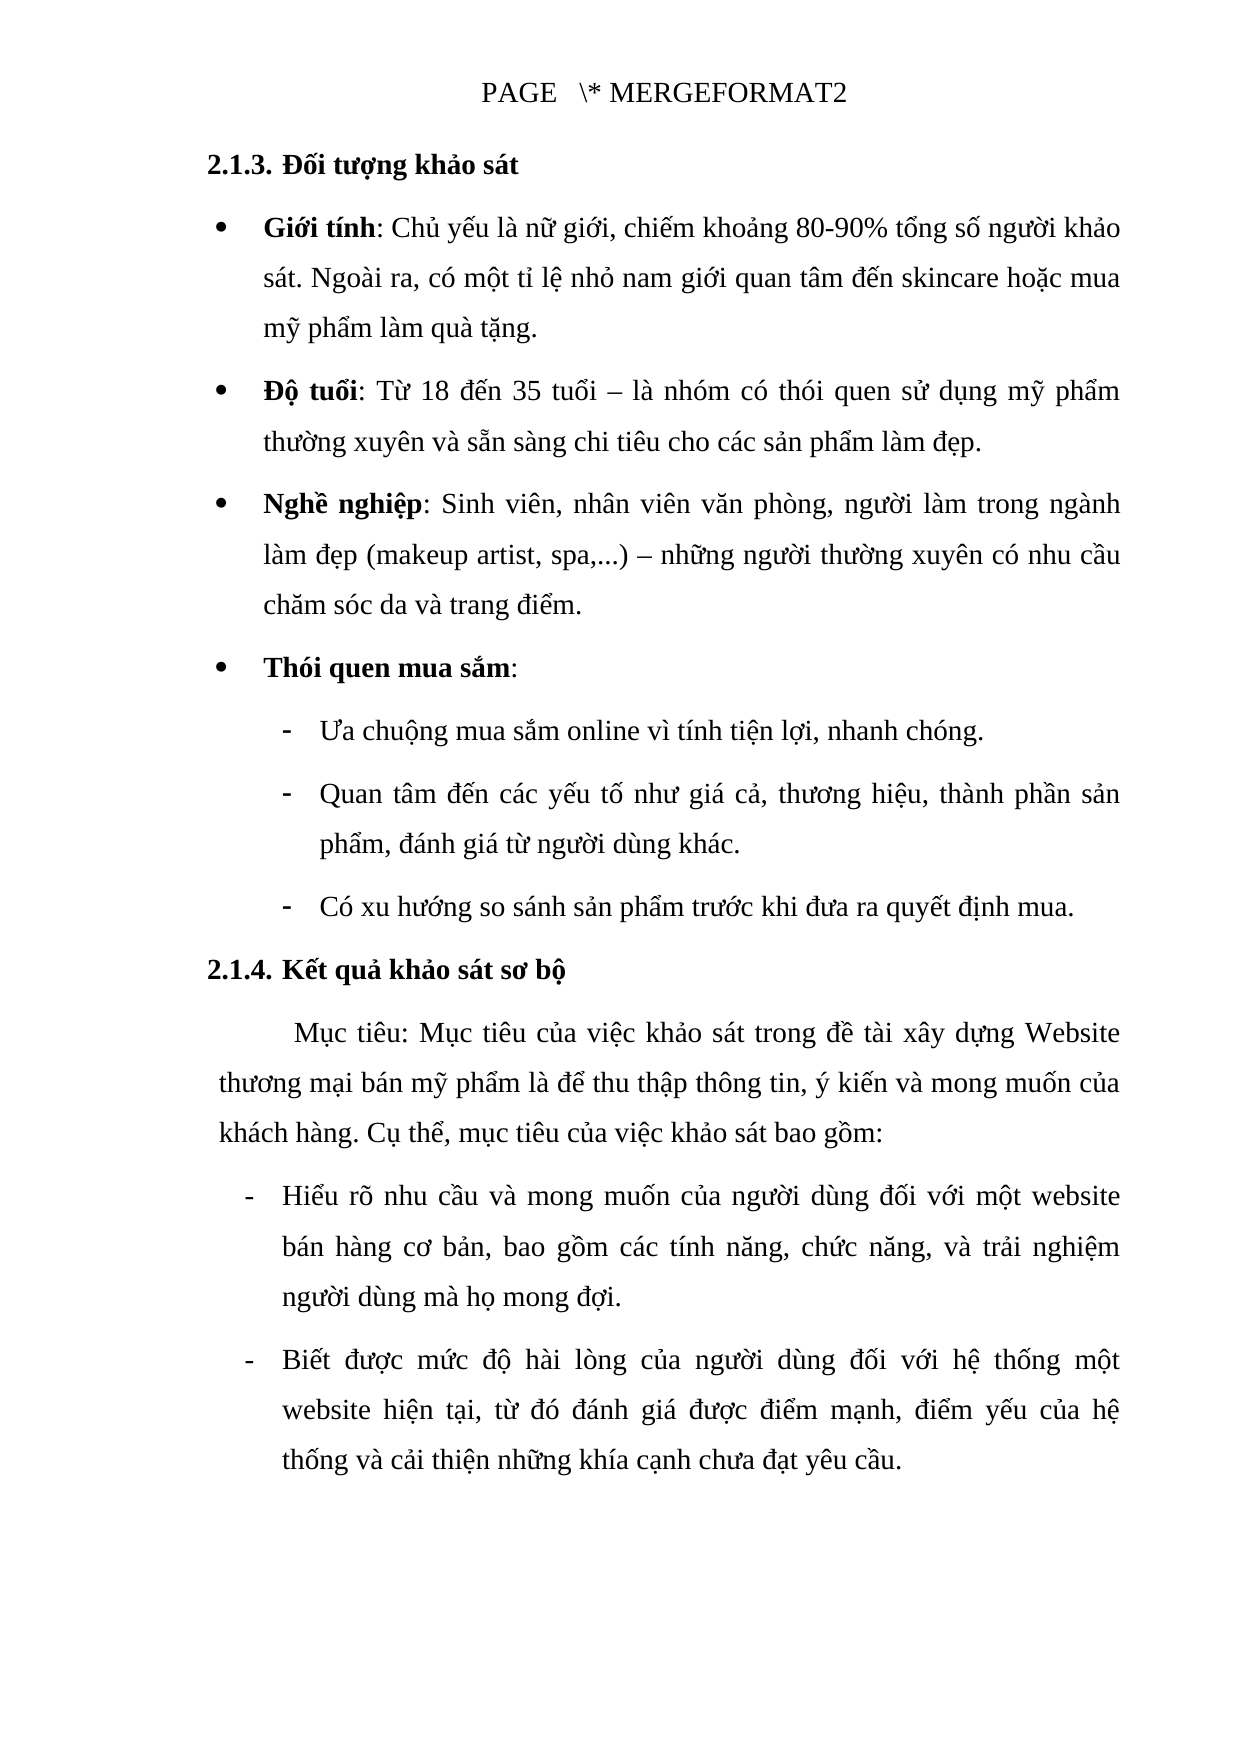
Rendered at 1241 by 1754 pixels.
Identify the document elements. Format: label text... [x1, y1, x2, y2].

text Mục tiêu: Mục tiêu của việc khảo sát trong đề tài xây dựng Website thương mại bán mỹ phẩm là để thu thập thông tin, ý kiến và mong muốn của khách hàng. Cụ thể, mục tiêu của việc khảo sát bao gồm: [218, 1015, 1122, 1149]
list Quan tâm đến các yếu tố như giá cả, thương hiệu, thành phần sản phẩm, đánh giá từ người dùng khác. [282, 776, 1122, 860]
subtitle Đối tượng khảo sát [207, 147, 1122, 181]
list Biết được mức độ hài lòng của người dùng đối với hệ thống một website hiện tại, từ đó đánh giá được điểm mạnh, điểm yếu của hệ thống và cải thiện những khía cạnh chưa đạt yêu cầu. [244, 1342, 1122, 1476]
list Thói quen mua sắm: [216, 650, 1122, 684]
list Nghề nghiệp: Sinh viên, nhân viên văn phòng, người làm trong ngành làm đẹp (makeup artist, spa,...) – những người thường xuyên có nhu cầu chăm sóc da và trang điểm. [216, 487, 1122, 621]
subtitle Kết quả khảo sát sơ bộ [207, 952, 1122, 986]
list Có xu hướng so sánh sản phẩm trước khi đưa ra quyết định mua. [282, 889, 1122, 923]
list Hiểu rõ nhu cầu và mong muốn của người dùng đối với một website bán hàng cơ bản, bao gồm các tính năng, chức năng, và trải nghiệm người dùng mà họ mong đợi. [244, 1178, 1122, 1312]
list Độ tuổi: Từ 18 đến 35 tuổi – là nhóm có thói quen sử dụng mỹ phẩm thường xuyên và sẵn sàng chi tiêu cho các sản phẩm làm đẹp. [216, 373, 1122, 457]
list Ưa chuộng mua sắm online vì tính tiện lợi, nhanh chóng. [282, 713, 1122, 747]
list Giới tính: Chủ yếu là nữ giới, chiếm khoảng 80-90% tổng số người khảo sát. Ngoài ra, có một tỉ lệ nhỏ nam giới quan tâm đến skincare hoặc mua mỹ phẩm làm quà tặng. [216, 210, 1122, 344]
